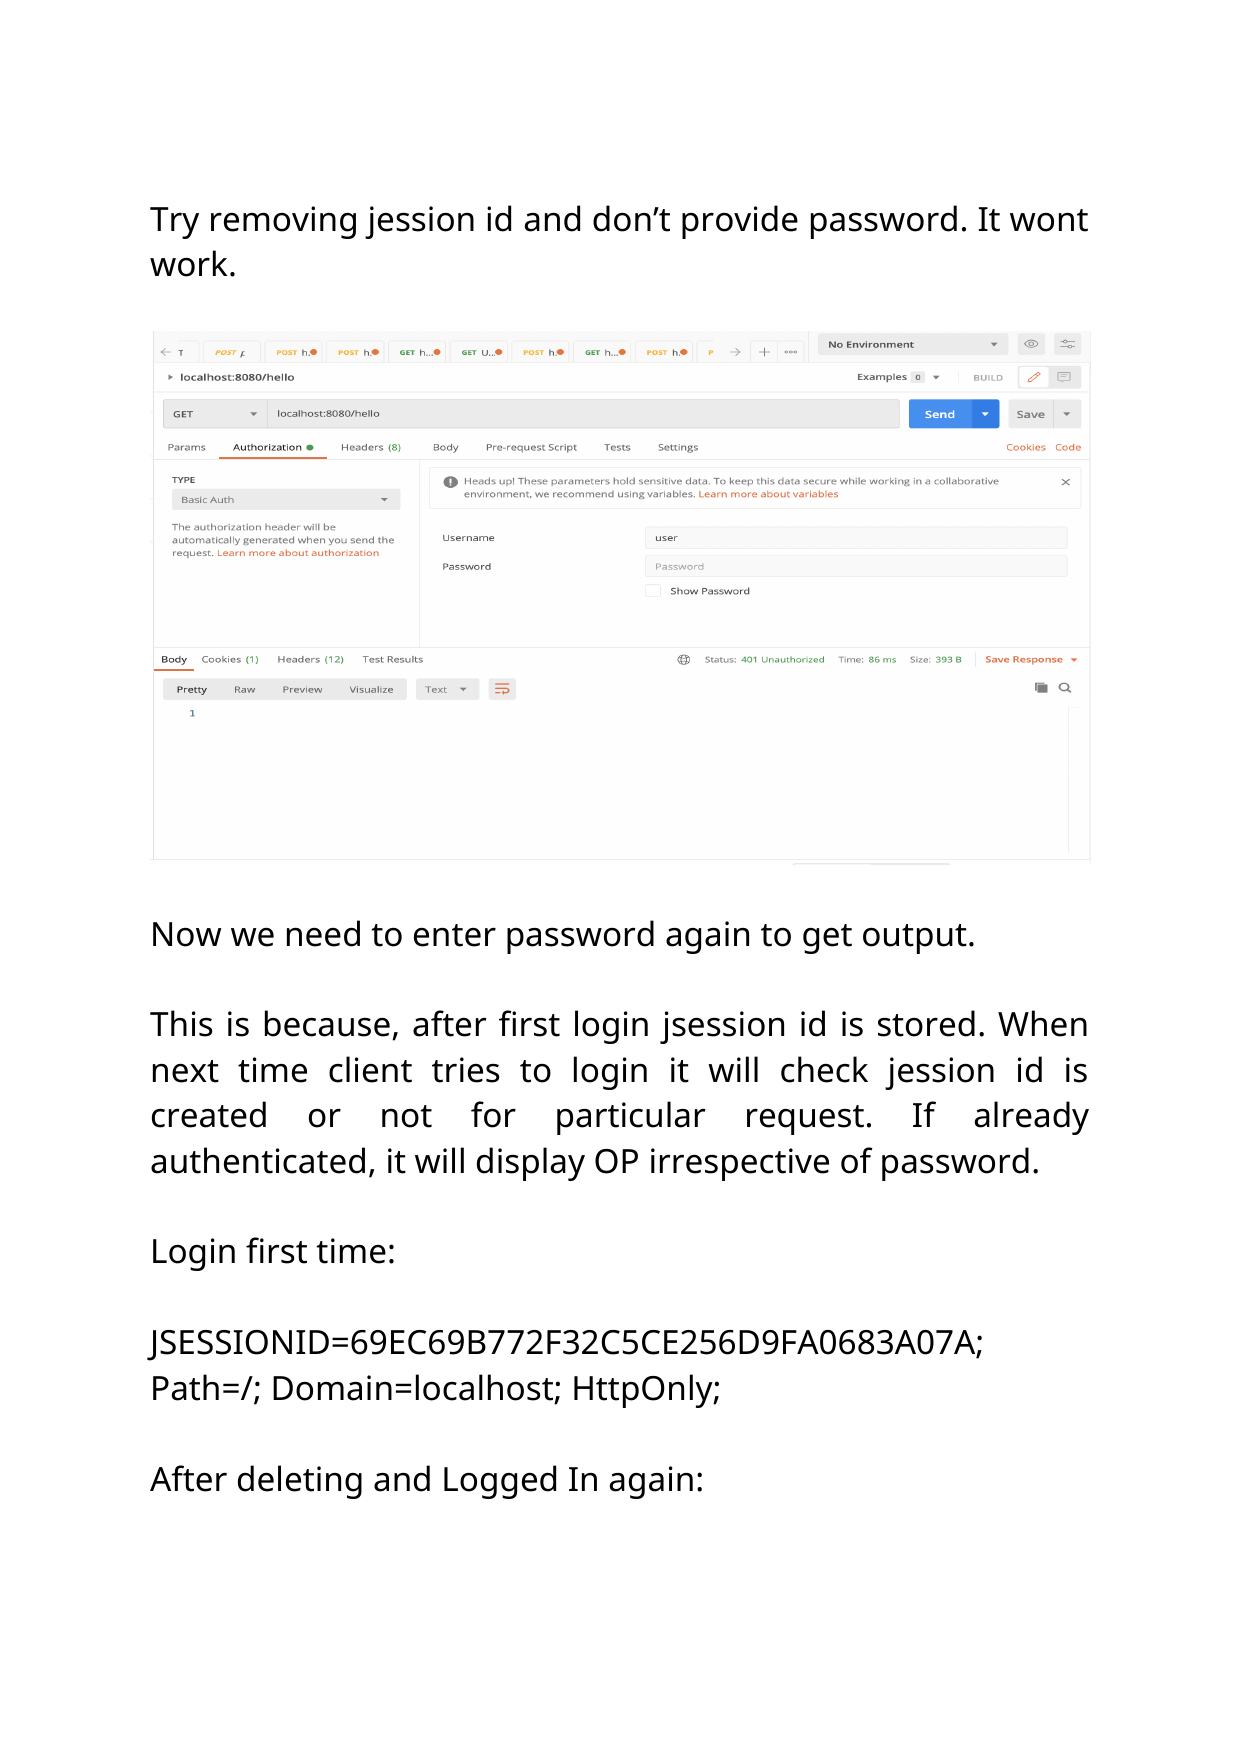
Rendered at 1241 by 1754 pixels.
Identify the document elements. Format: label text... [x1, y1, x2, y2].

text Try removing jession id and don’t provide password. It wont work. [150, 195, 1090, 286]
text After deleting and Logged In again: [150, 1455, 1090, 1501]
text Login first time: [150, 1228, 1090, 1274]
text Now we need to enter password again to get output. [150, 910, 1090, 956]
picture [150, 331, 1091, 865]
text This is because, after first login jsession id is stored. When next time client tries to login it will check jession id is created or not for particular request. If already authenticated, it will display OP irrespective of password. [150, 1001, 1090, 1183]
text JSESSIONID=69EC69B772F32C5CE256D9FA0683A07A; Path=/; Domain=localhost; HttpOnly; [150, 1319, 1090, 1410]
